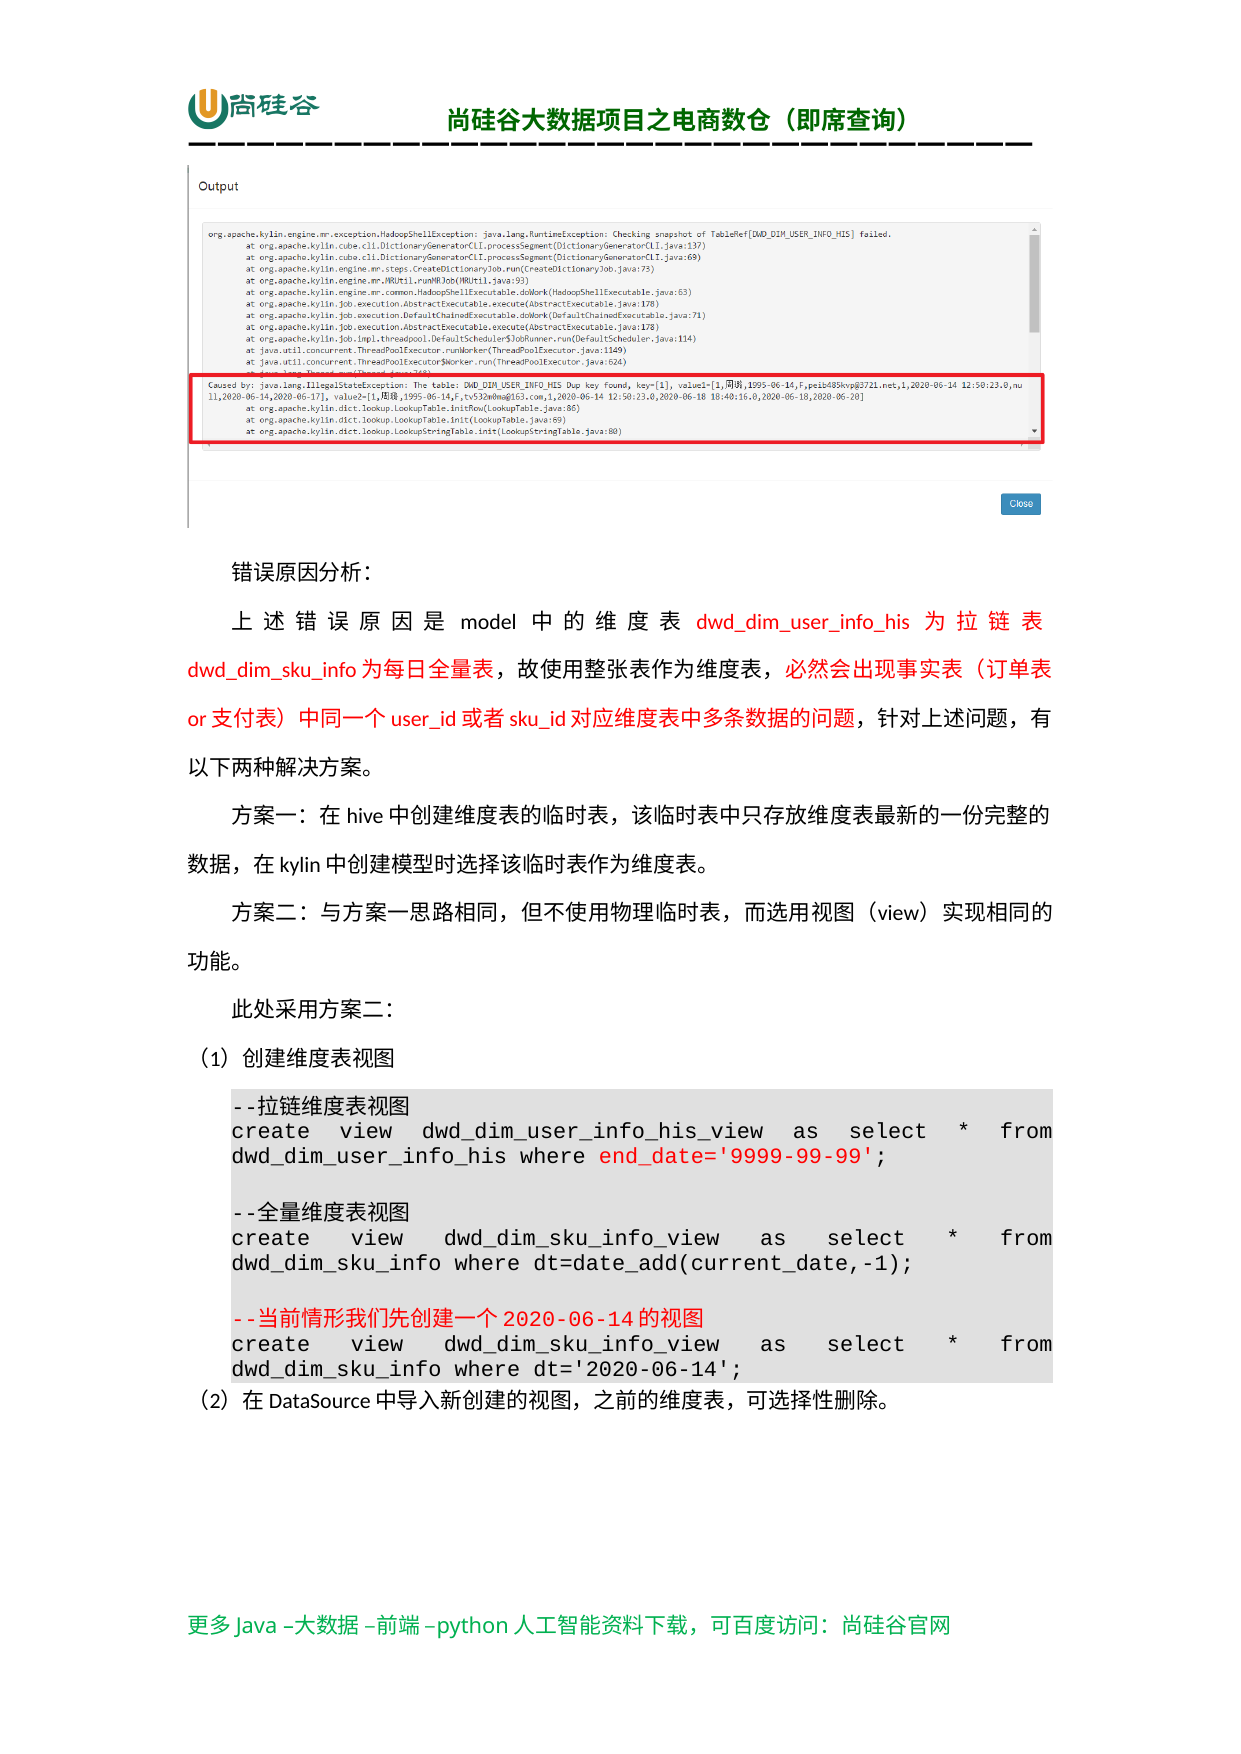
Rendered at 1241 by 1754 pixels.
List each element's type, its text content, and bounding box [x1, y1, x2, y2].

text （1）创建维度表视图 [187, 1040, 1053, 1073]
text 此处采用方案二： [187, 992, 1053, 1024]
text （2）在DataSource中导入新创建的视图，之前的维度表，可选择性删除。 [187, 1383, 1053, 1415]
text create view dwd_dim_sku_info_view as select * from dwd_dim_sku_info where dt=date_add(current_date,-1); [231, 1227, 1053, 1277]
picture [187, 165, 1053, 528]
picture [187, 88, 321, 130]
text --当前情形我们先创建一个2020-06-14的视图 [231, 1301, 1053, 1333]
text 方案一：在hive中创建维度表的临时表，该临时表中只存放维度表最新的一份完整的数据，在kylin中创建模型时选择该临时表作为维度表。 [187, 798, 1053, 879]
text --全量维度表视图 [231, 1195, 1053, 1227]
text 方案二：与方案一思路相同，但不使用物理临时表，而选用视图（view）实现相同的功能。 [187, 895, 1053, 976]
text --拉链维度表视图 [231, 1089, 1053, 1121]
text 错误原因分析： [187, 555, 1053, 587]
text 上述错误原因是model中的维度表dwd_dim_user_info_his为拉链表、dwd_dim_sku_info为每日全量表，故使用整张表作为维度表，必然会出现事实表（订单表or支付表）中同一个user_id或者sku_id对应维度表中多条数据的问题，针对上述问题，有以下两种解决方案。 [187, 603, 1053, 782]
text create view dwd_dim_sku_info_view as select * from dwd_dim_sku_info where dt='2020-06-14'; [231, 1333, 1053, 1383]
text create view dwd_dim_user_info_his_view as select * from dwd_dim_user_info_his where end_date='9999-99-99'; [231, 1121, 1053, 1170]
